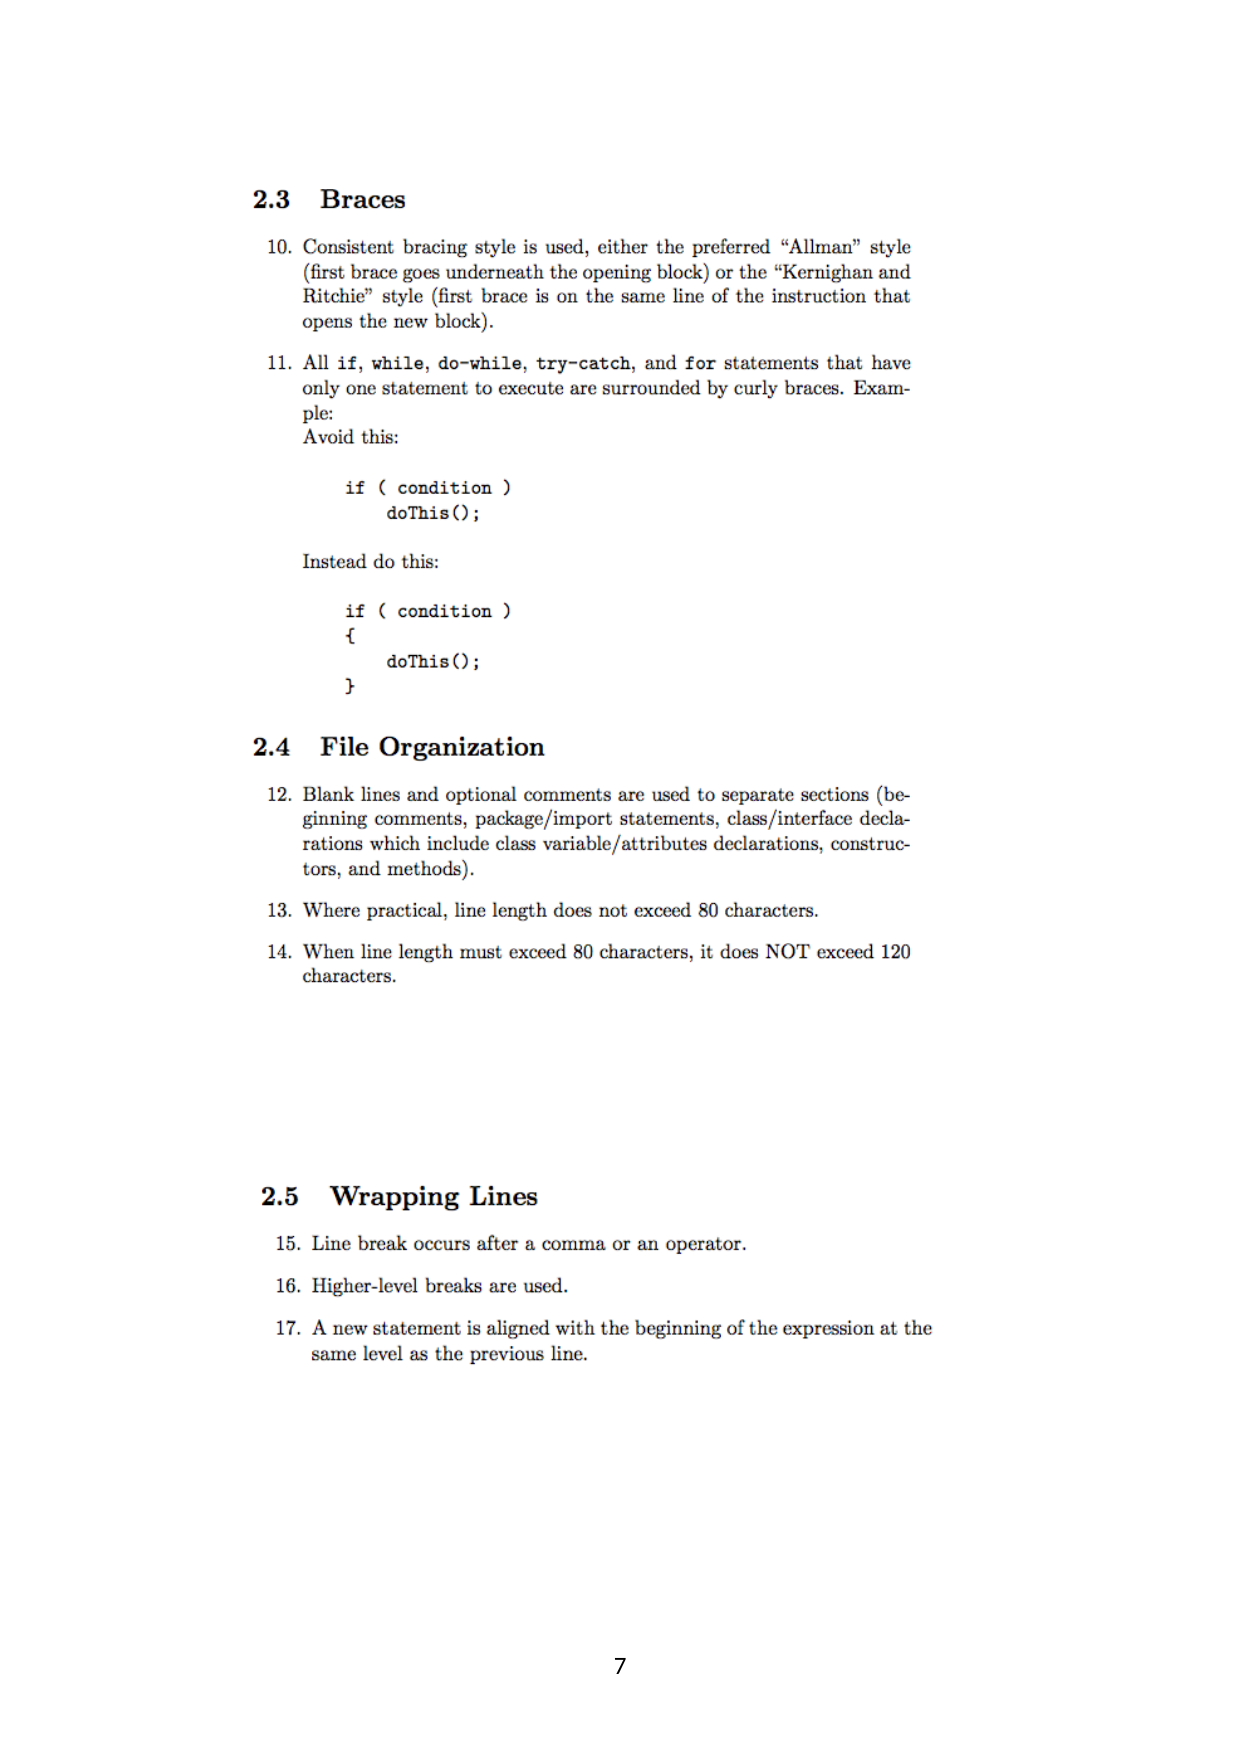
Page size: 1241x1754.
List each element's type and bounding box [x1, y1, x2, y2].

picture [239, 183, 964, 1010]
picture [252, 1172, 953, 1395]
